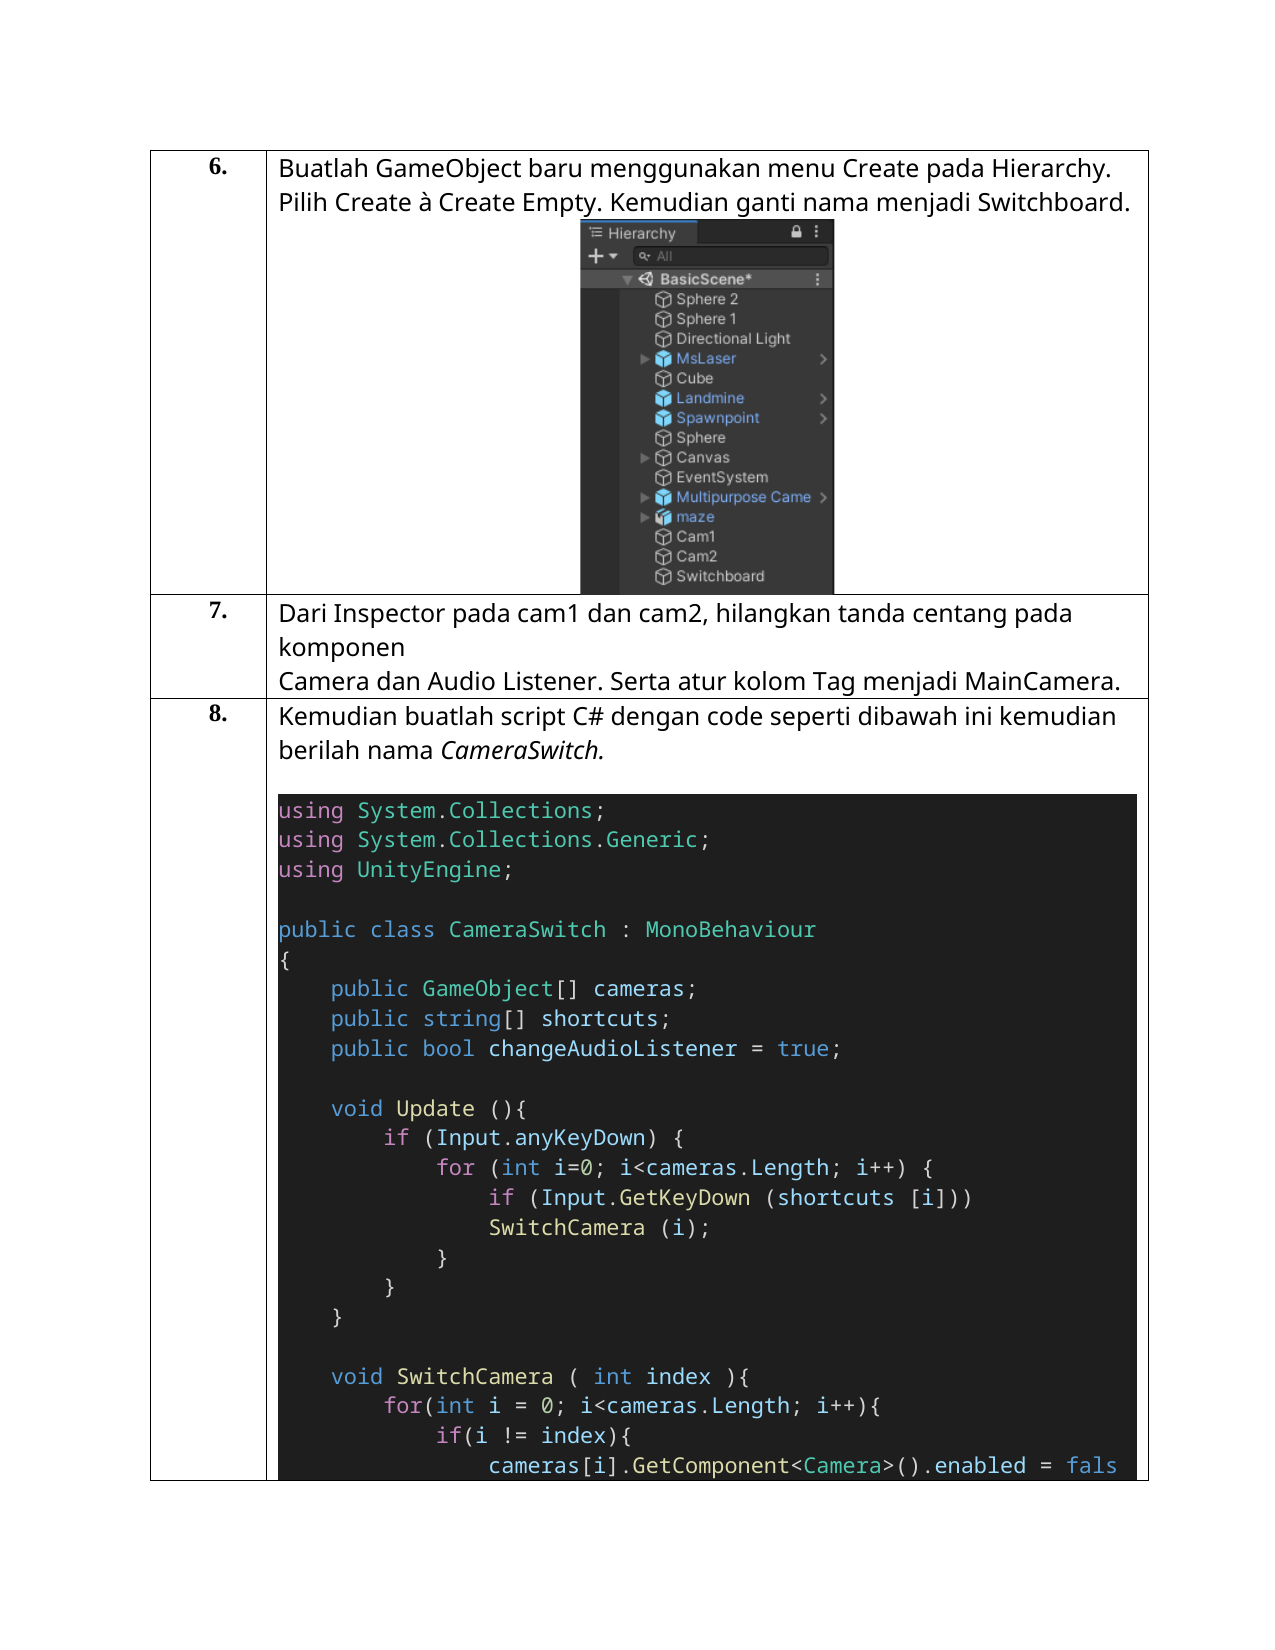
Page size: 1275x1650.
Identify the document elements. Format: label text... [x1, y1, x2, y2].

table_cell [151, 595, 266, 697]
table_cell [151, 151, 266, 594]
table_cell [151, 699, 266, 1480]
table_cell Dari Inspector pada cam1 dan cam2, hilangkan tanda centang pada komponen Camera dan Audio Listener. Serta atur kolom Tag menjadi MainCamera. [267, 595, 1148, 697]
picture [580, 219, 835, 595]
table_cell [267, 699, 1148, 1480]
table_cell Buatlah GameObject baru menggunakan menu Create pada Hierarchy. Pilih Create à Create Empty. Kemudian ganti nama menjadi Switchboard. [267, 151, 1148, 594]
